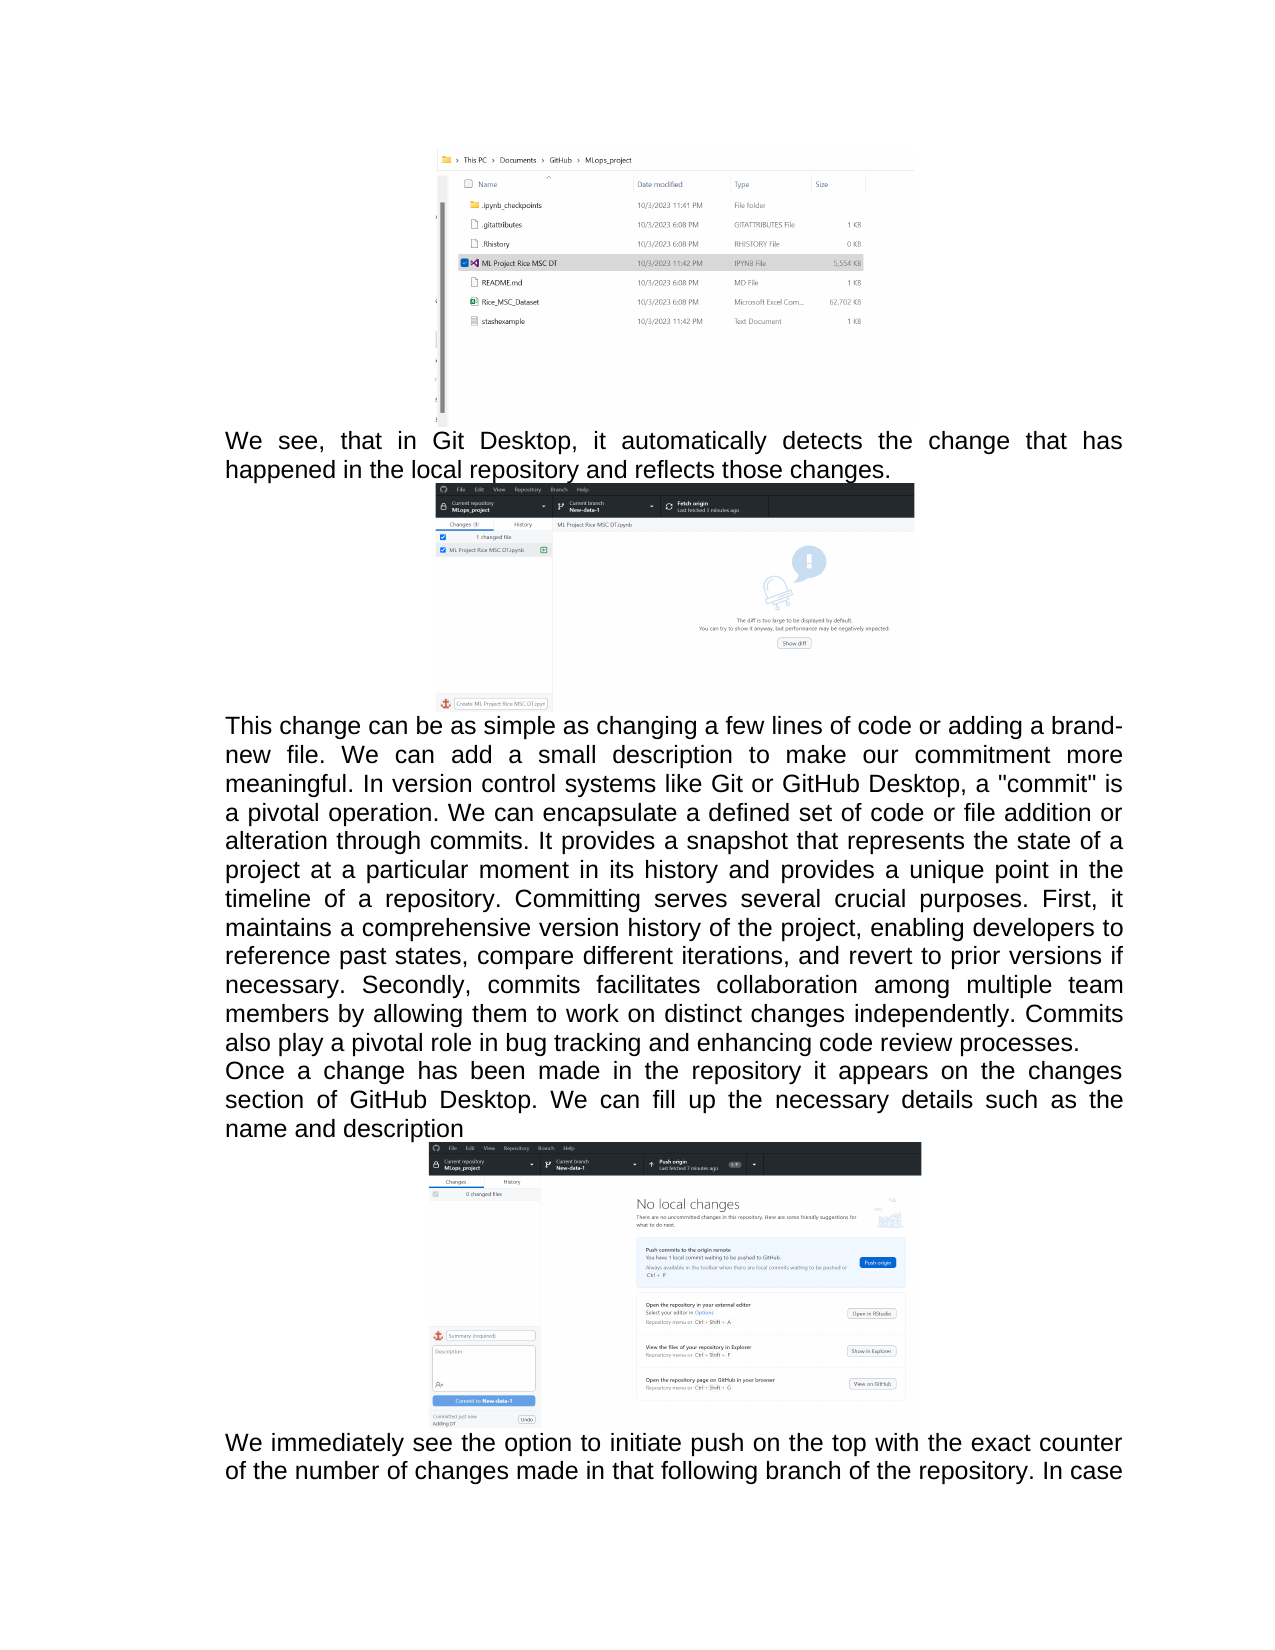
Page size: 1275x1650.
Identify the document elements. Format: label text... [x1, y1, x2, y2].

text Once a change has been made in the repository it appears on the changes section of GitHub Desktop. We can fill up the necessary details such as the name and description [225, 1056, 1125, 1143]
text This change can be as simple as changing a few lines of code or adding a brand-new file. We can add a small description to make our commitment more meaningful. In version control systems like Git or GitHub Desktop, a "commit" is a pivotal operation. We can encapsulate a defined set of code or file addition or alteration through commits. It provides a snapshot that represents the state of a project at a particular moment in its history and provides a unique point in the timeline of a repository. Committing serves several crucial purposes. First, it maintains a comprehensive version history of the project, enabling developers to reference past states, compare different iterations, and revert to prior versions if necessary. Secondly, commits facilitates collaboration among multiple team members by allowing them to work on distinct changes independently. Commits also play a pivotal role in bug tracking and enhancing code review processes. [225, 711, 1125, 1056]
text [225, 1428, 1125, 1485]
picture [435, 483, 915, 712]
picture [428, 1142, 922, 1428]
picture [435, 150, 915, 427]
text We see, that in Git Desktop, it automatically detects the change that has happened in the local repository and reflects those changes. [225, 426, 1125, 484]
